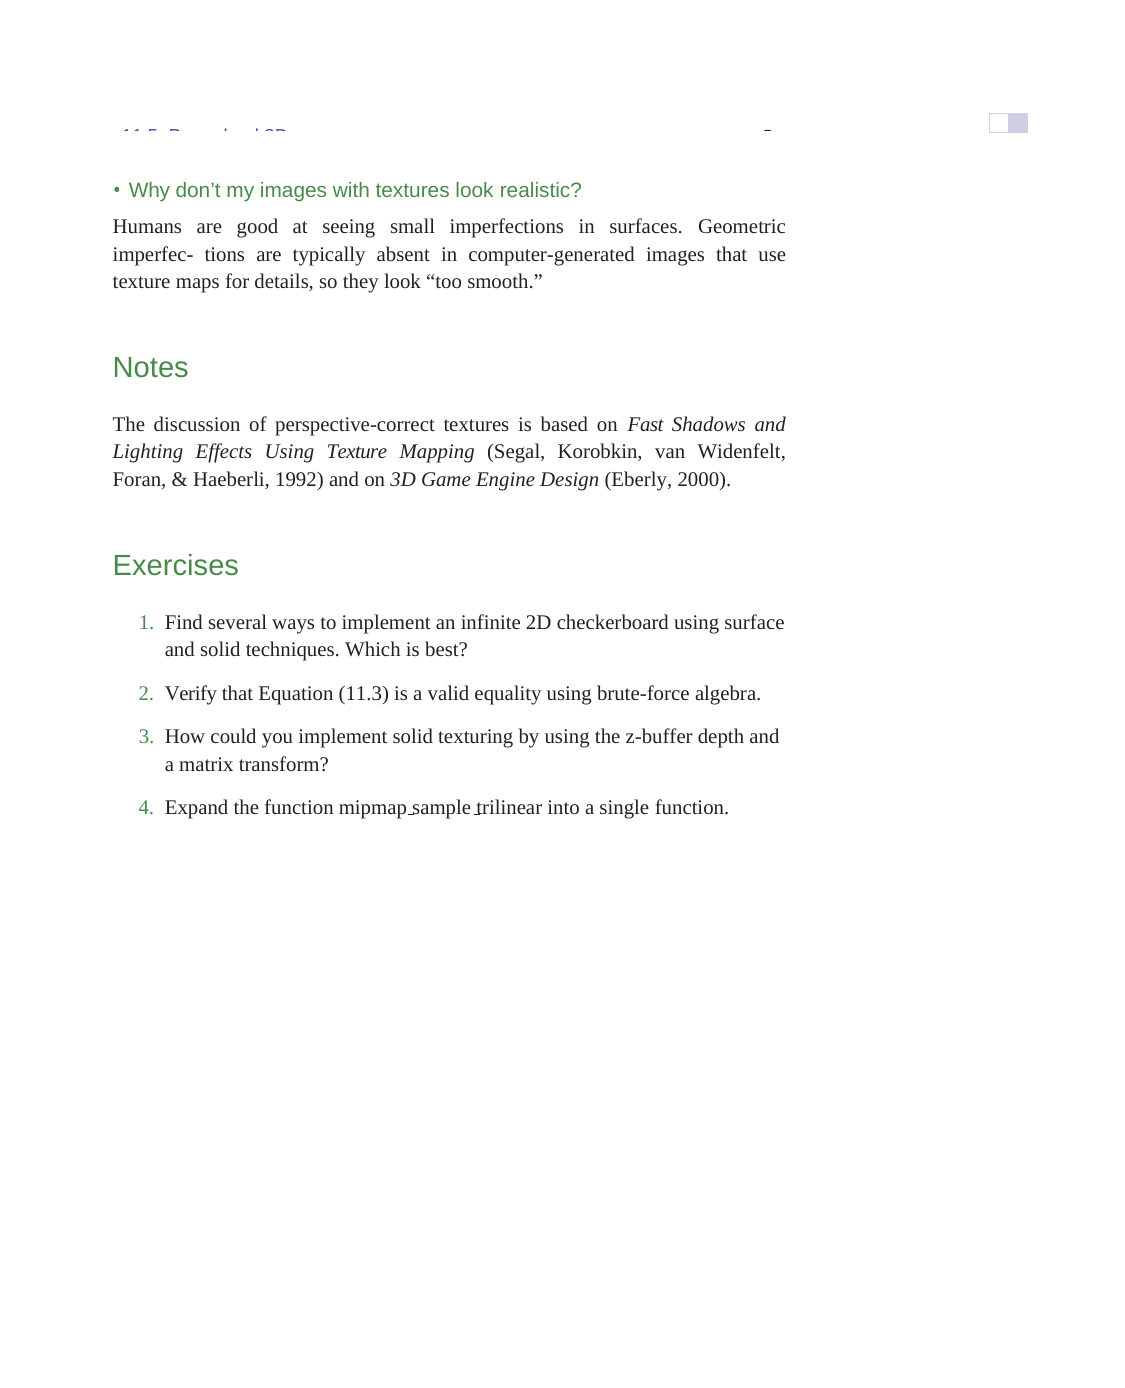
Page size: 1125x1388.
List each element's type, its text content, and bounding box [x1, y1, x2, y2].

list Why don’t my images with textures look realistic? [112, 176, 1052, 204]
list How could you implement solid texturing by using the z-buffer depth and a matrix transform? [138, 724, 786, 776]
list Expand the function mipmap sample trilinear into a single function. [138, 795, 1052, 819]
subtitle Notes [112, 350, 1052, 384]
list Find several ways to implement an infinite 2D checkerboard using surface and solid techniques. Which is best? [138, 610, 786, 661]
list Verify that Equation (11.3) is a valid equality using brute-force algebra. [138, 681, 1052, 705]
subtitle Exercises [112, 548, 1052, 582]
text Humans are good at seeing small imperfections in surfaces. Geometric imperfec- tions are typically absent in computer-generated images that use texture maps for details, so they look “too smooth.” [112, 214, 786, 293]
text The discussion of perspective-correct textures is based on Fast Shadows and Lighting Effects Using Texture Mapping (Segal, Korobkin, van Widenfelt, Foran, & Haeberli, 1992) and on 3D Game Engine Design (Eberly, 2000). [112, 412, 786, 491]
